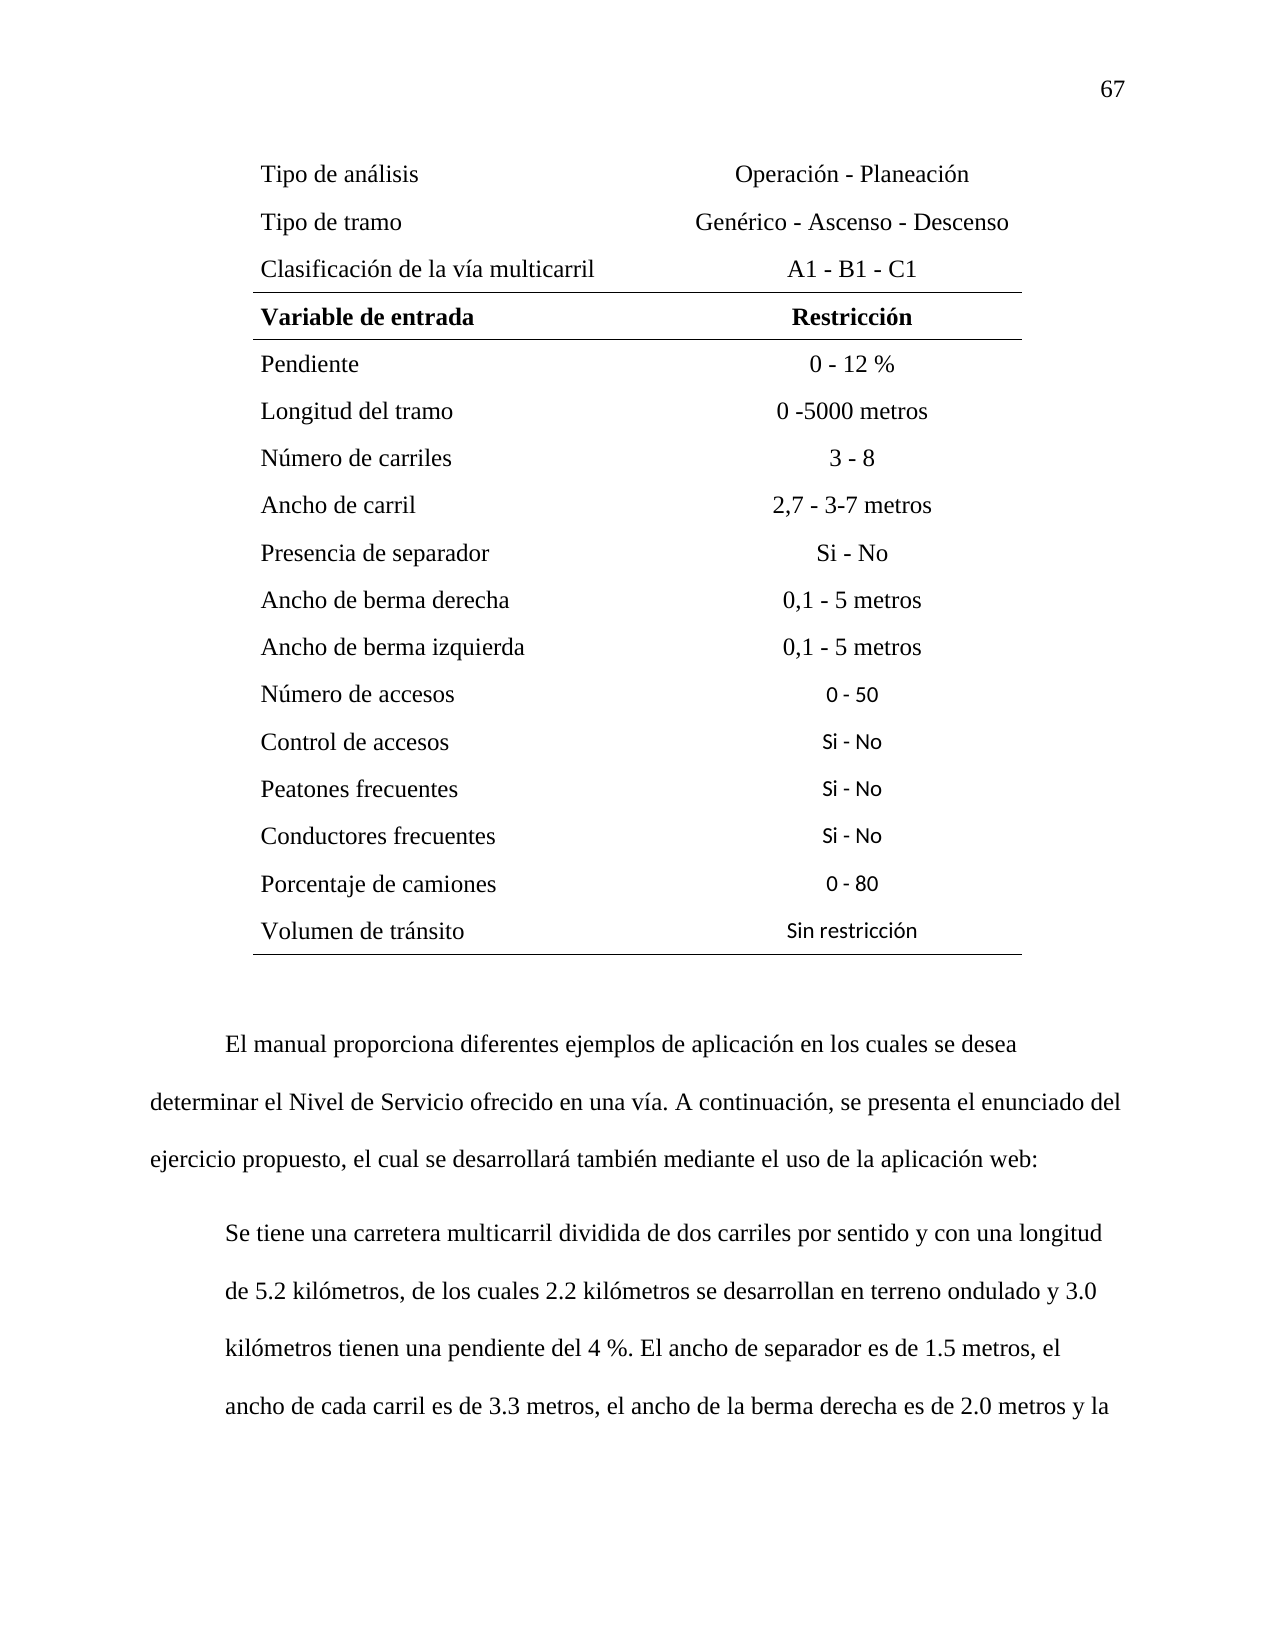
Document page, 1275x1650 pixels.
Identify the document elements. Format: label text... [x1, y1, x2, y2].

table_cell Si - No [682, 765, 1022, 812]
table_cell Número de accesos [253, 670, 682, 717]
table_cell Tipo de tramo [253, 197, 682, 244]
table_cell Genérico - Ascenso - Descenso [682, 197, 1022, 244]
table_cell Ancho de carril [253, 481, 682, 528]
text El manual proporciona diferentes ejemplos de aplicación en los cuales se desea determinar el Nivel de Servicio ofrecido en una vía. A continuación, se presenta el enunciado del ejercicio propuesto, el cual se desarrollará también mediante el uso de la aplicación web: [150, 1029, 1125, 1173]
table_cell Número de carriles [253, 434, 682, 481]
table_cell Si - No [682, 528, 1022, 576]
table_cell Conductores frecuentes [253, 812, 682, 859]
table_cell Control de accesos [253, 718, 682, 765]
table_cell 0 - 80 [682, 859, 1022, 907]
table_cell Variable de entrada [253, 293, 682, 339]
table_cell 0,1 - 5 metros [682, 576, 1022, 623]
table_cell Volumen de tránsito [253, 907, 682, 954]
table_cell Clasificación de la vía multicarril [253, 245, 682, 292]
table_cell 0 -5000 metros [682, 386, 1022, 434]
table_cell Restricción [682, 293, 1022, 339]
table_cell 0 - 12 % [682, 340, 1022, 386]
table_cell 0 - 50 [682, 670, 1022, 717]
table_cell 3 - 8 [682, 434, 1022, 481]
table_cell Ancho de berma derecha [253, 576, 682, 623]
table_cell 2,7 - 3-7 metros [682, 481, 1022, 528]
table_cell Pendiente [253, 340, 682, 386]
table_cell Sin restricción [682, 907, 1022, 954]
table_cell Longitud del tramo [253, 386, 682, 434]
table_cell Si - No [682, 812, 1022, 859]
table_cell Peatones frecuentes [253, 765, 682, 812]
table_cell A1 - B1 - C1 [682, 245, 1022, 292]
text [225, 1218, 1125, 1419]
table_cell Operación - Planeación [682, 150, 1022, 197]
table_cell Tipo de análisis [253, 150, 682, 197]
table_cell 0,1 - 5 metros [682, 623, 1022, 670]
table_cell Presencia de separador [253, 528, 682, 576]
table_cell Porcentaje de camiones [253, 859, 682, 907]
table_cell Si - No [682, 718, 1022, 765]
table_cell Ancho de berma izquierda [253, 623, 682, 670]
